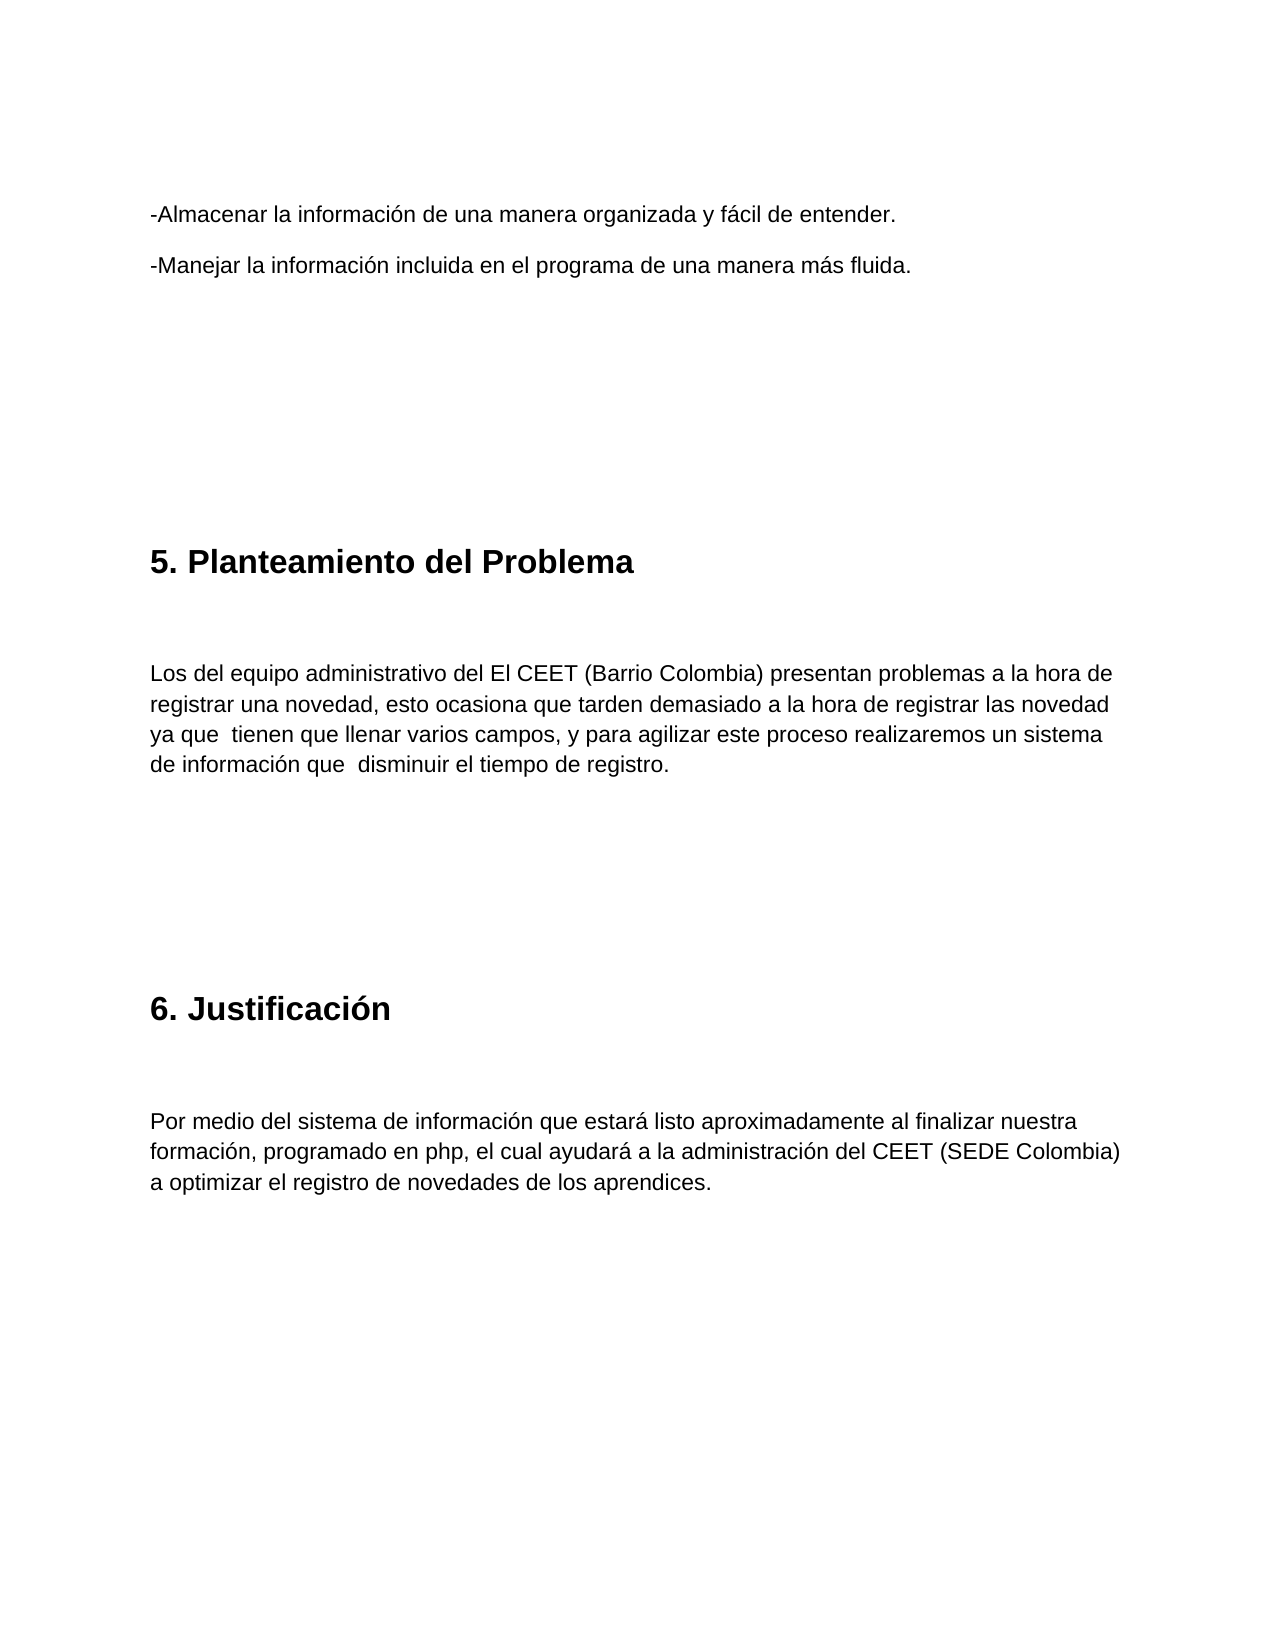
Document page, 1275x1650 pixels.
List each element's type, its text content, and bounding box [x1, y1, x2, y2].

subtitle Planteamiento del Problema [150, 542, 1125, 580]
text Por medio del sistema de información que estará listo aproximadamente al finalizar nuestra formación, programado en php, el cual ayudará a la administración del CEET (SEDE Colombia) a optimizar el registro de novedades de los aprendices. [150, 1078, 1125, 1195]
text -Almacenar la información de una manera organizada y fácil de entender. [150, 201, 1125, 227]
subtitle Justificación [150, 989, 1125, 1028]
text Los del equipo administrativo del El CEET (Barrio Colombia) presentan problemas a la hora de registrar una novedad, esto ocasiona que tarden demasiado a la hora de registrar las novedad ya que tienen que llenar varios campos, y para agilizar este proceso realizaremos un sistema de información que disminuir el tiempo de registro. [150, 630, 1125, 777]
text -Manejar la información incluida en el programa de una manera más fluida. [150, 252, 1125, 278]
